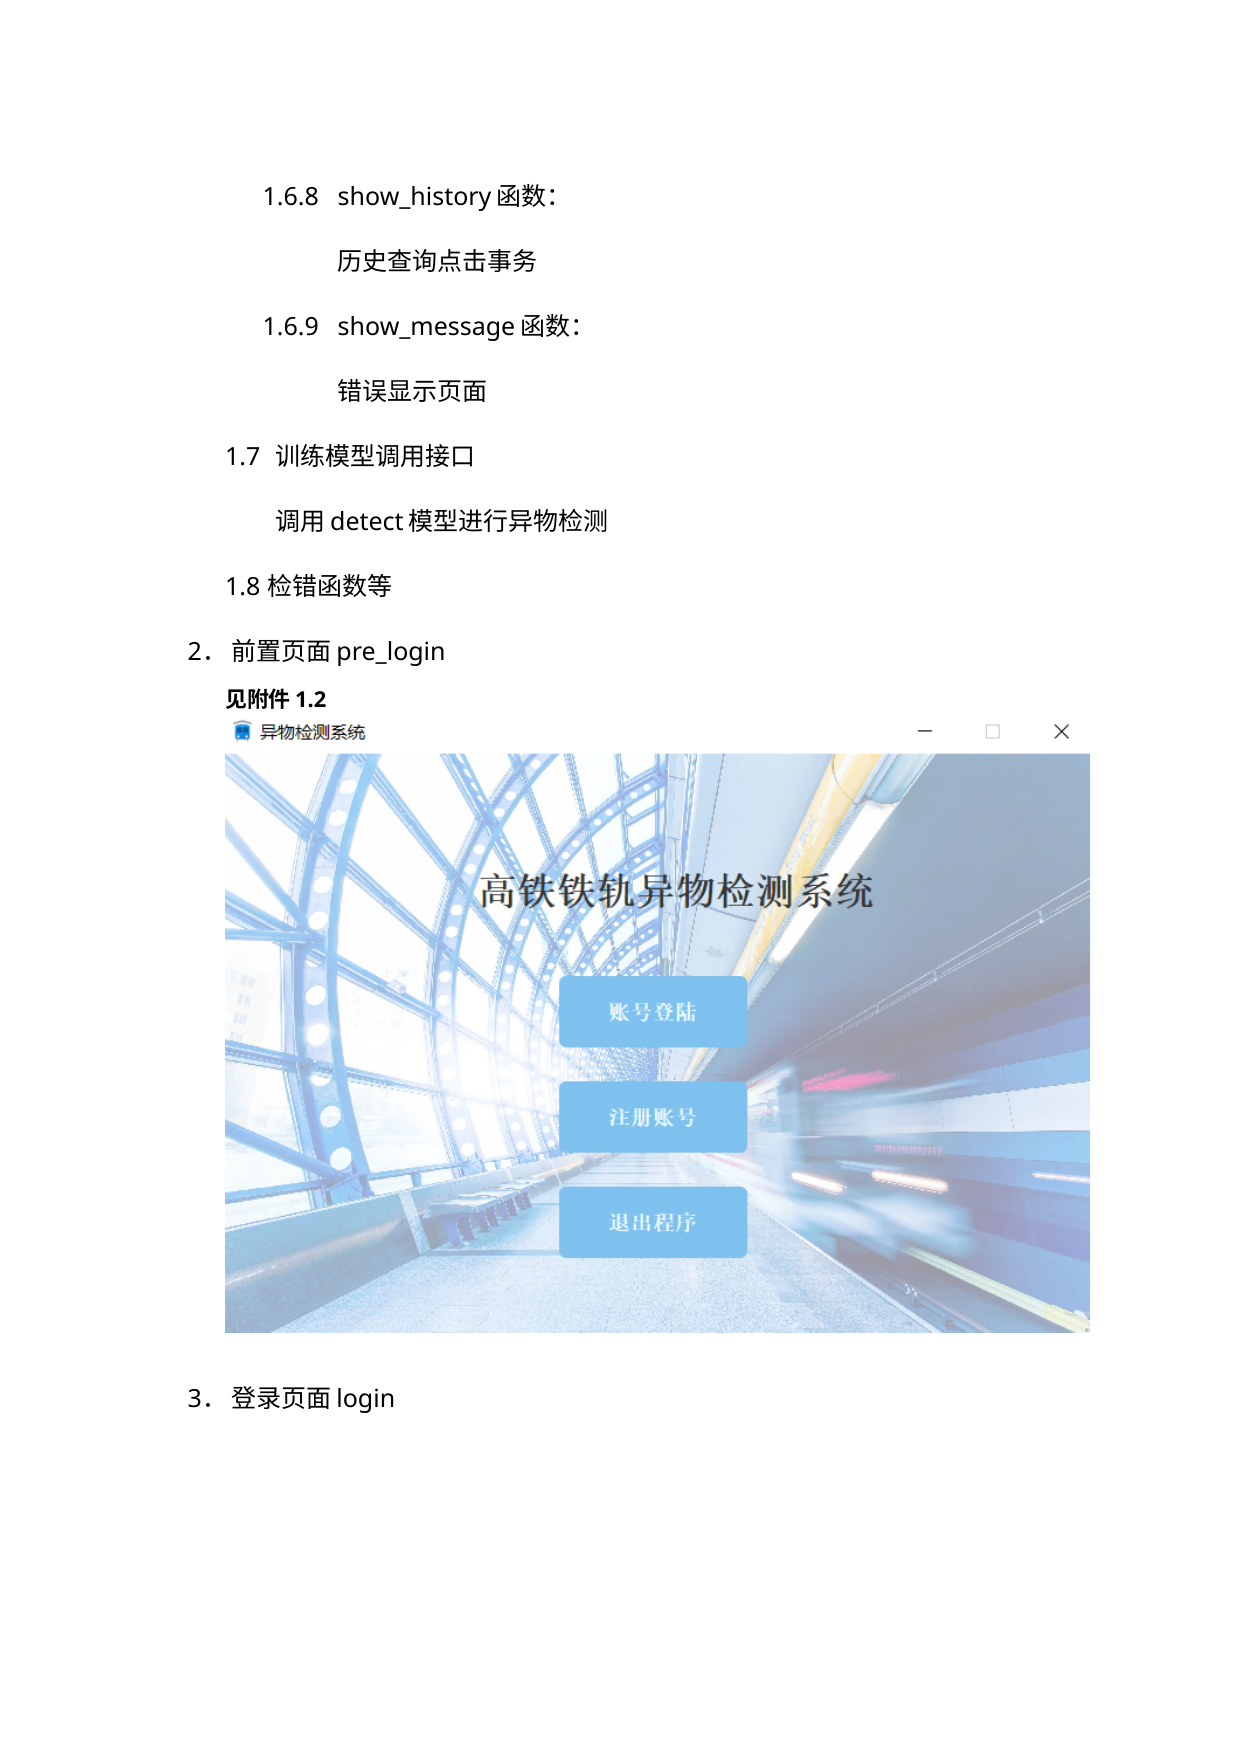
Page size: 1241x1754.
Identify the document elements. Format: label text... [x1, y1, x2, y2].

list show_message函数： [262, 292, 1053, 357]
list show_history函数： [262, 162, 1053, 227]
list 错误显示页面 [337, 357, 1053, 422]
list 历史查询点击事务 [337, 227, 1053, 292]
list 1.8 检错函数等 [225, 552, 1053, 617]
picture [225, 714, 1091, 1333]
list 调用detect模型进行异物检测 [275, 487, 1053, 552]
list 训练模型调用接口 [225, 422, 1053, 487]
list 登录页面login [187, 1364, 1053, 1429]
list 前置页面pre_login [187, 617, 1053, 682]
list 见附件1.2 [225, 682, 1053, 714]
